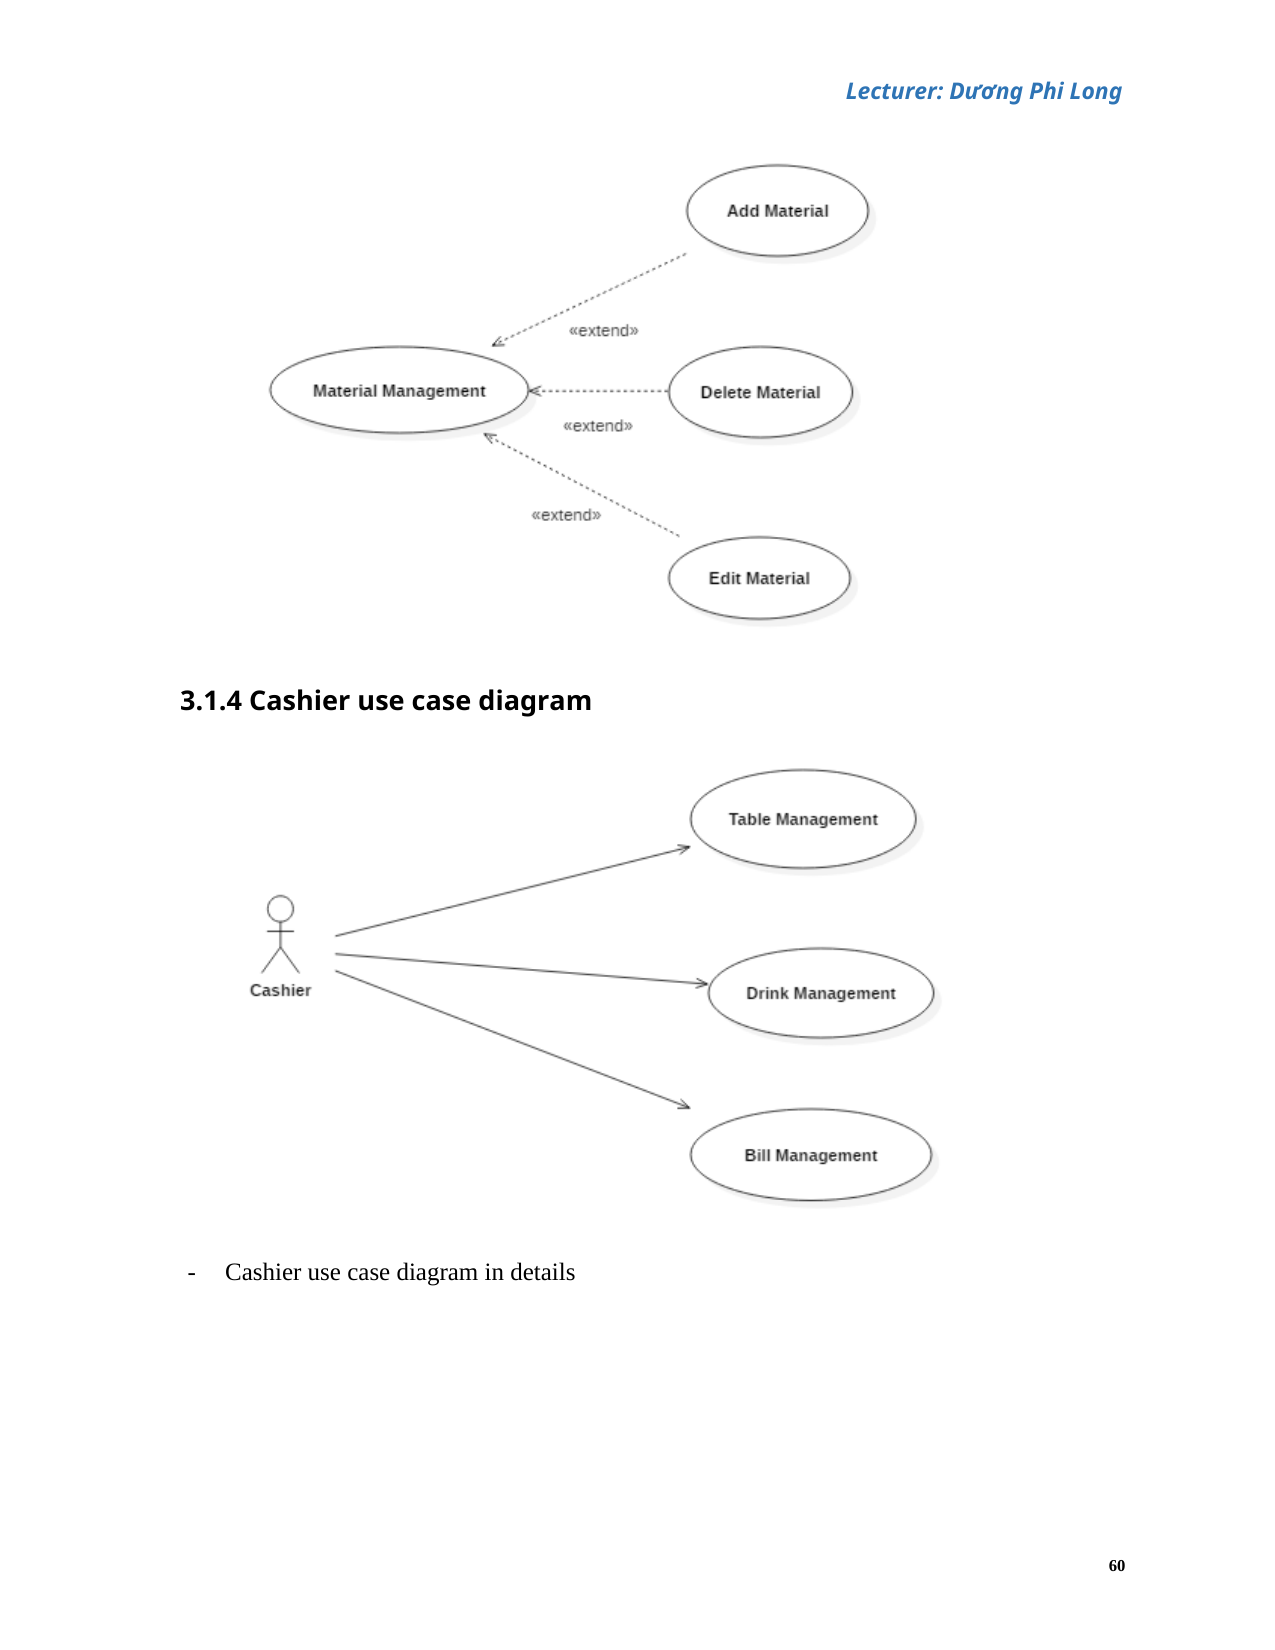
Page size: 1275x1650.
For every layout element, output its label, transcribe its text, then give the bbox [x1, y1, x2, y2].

subtitle Cashier use case diagram [112, 681, 1125, 718]
picture [257, 150, 1018, 663]
list Cashier use case diagram in details [187, 1257, 1125, 1286]
picture [220, 736, 1055, 1258]
